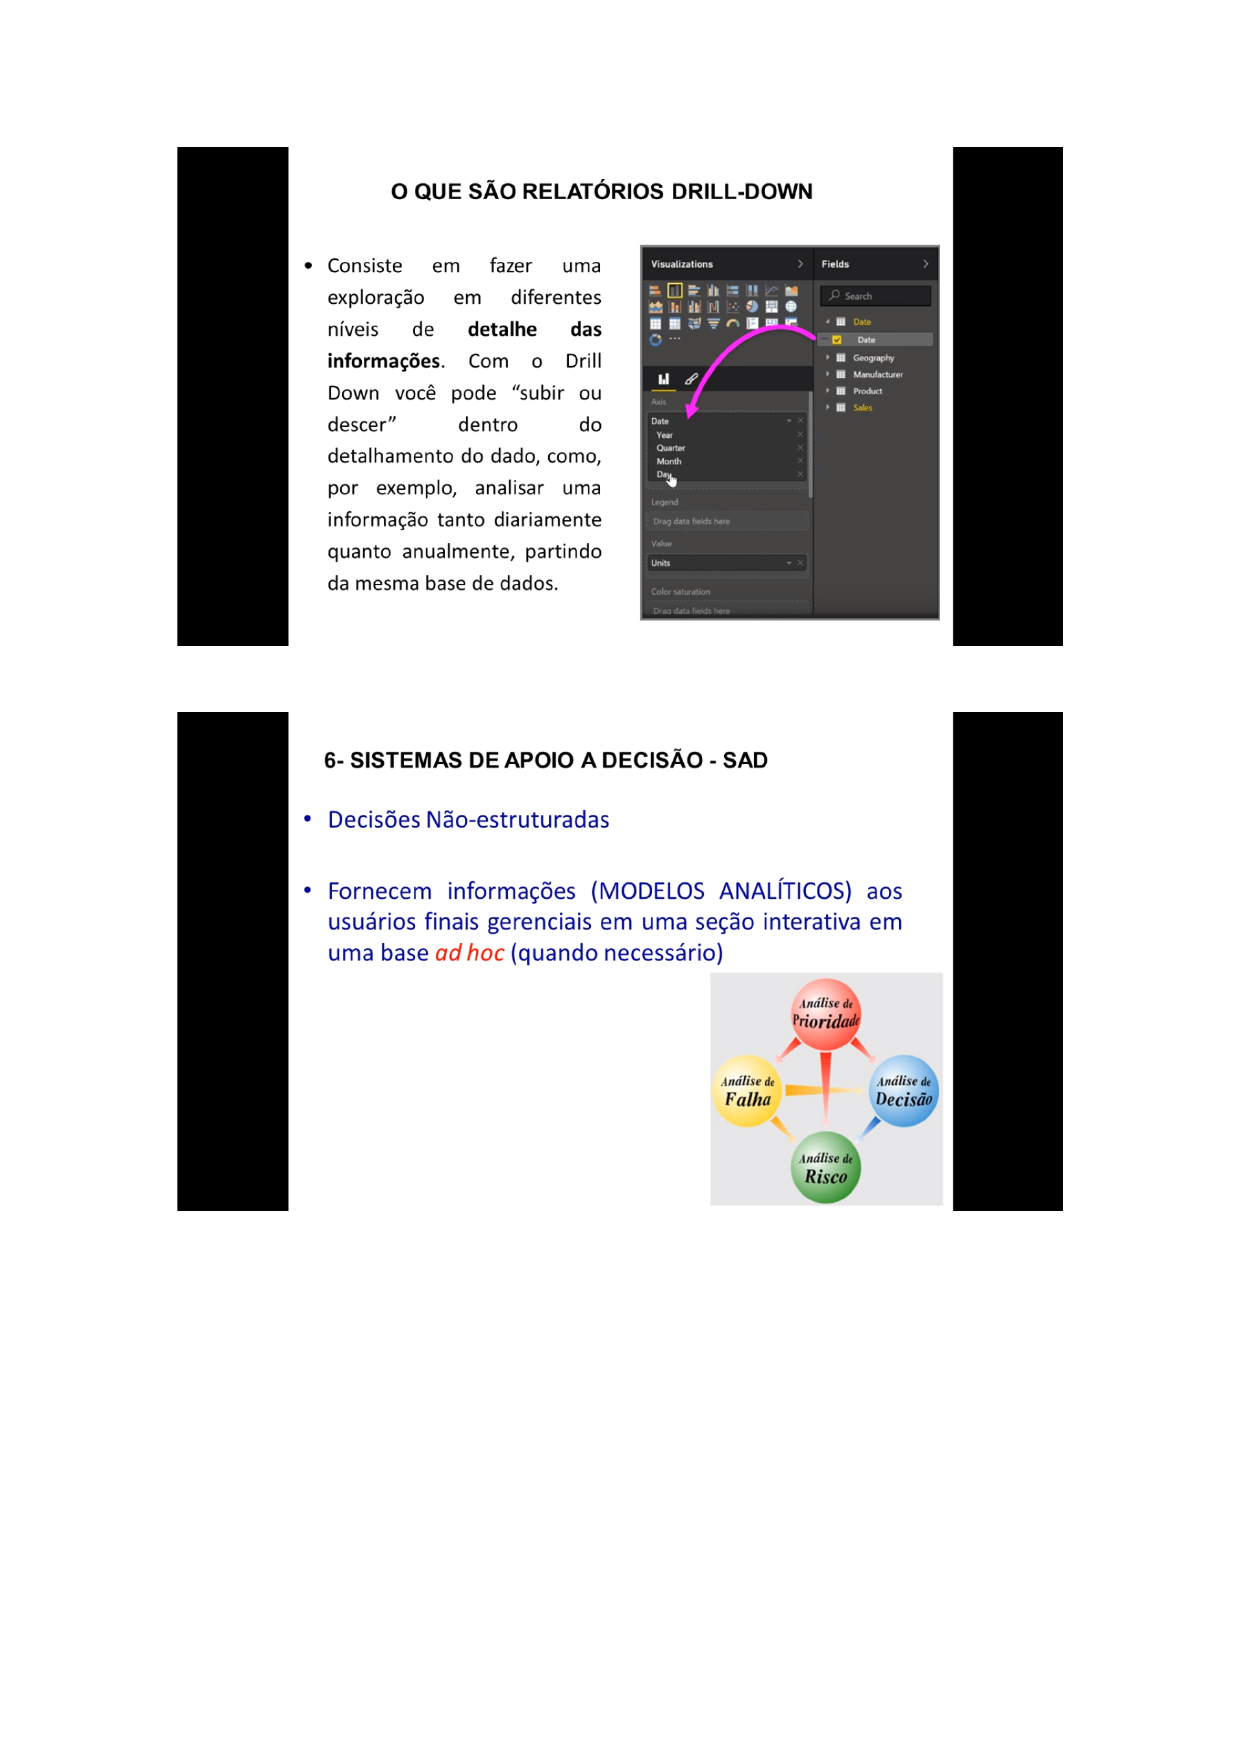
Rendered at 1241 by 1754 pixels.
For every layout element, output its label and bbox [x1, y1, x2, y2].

picture [177, 712, 1063, 1211]
picture [177, 147, 1063, 646]
